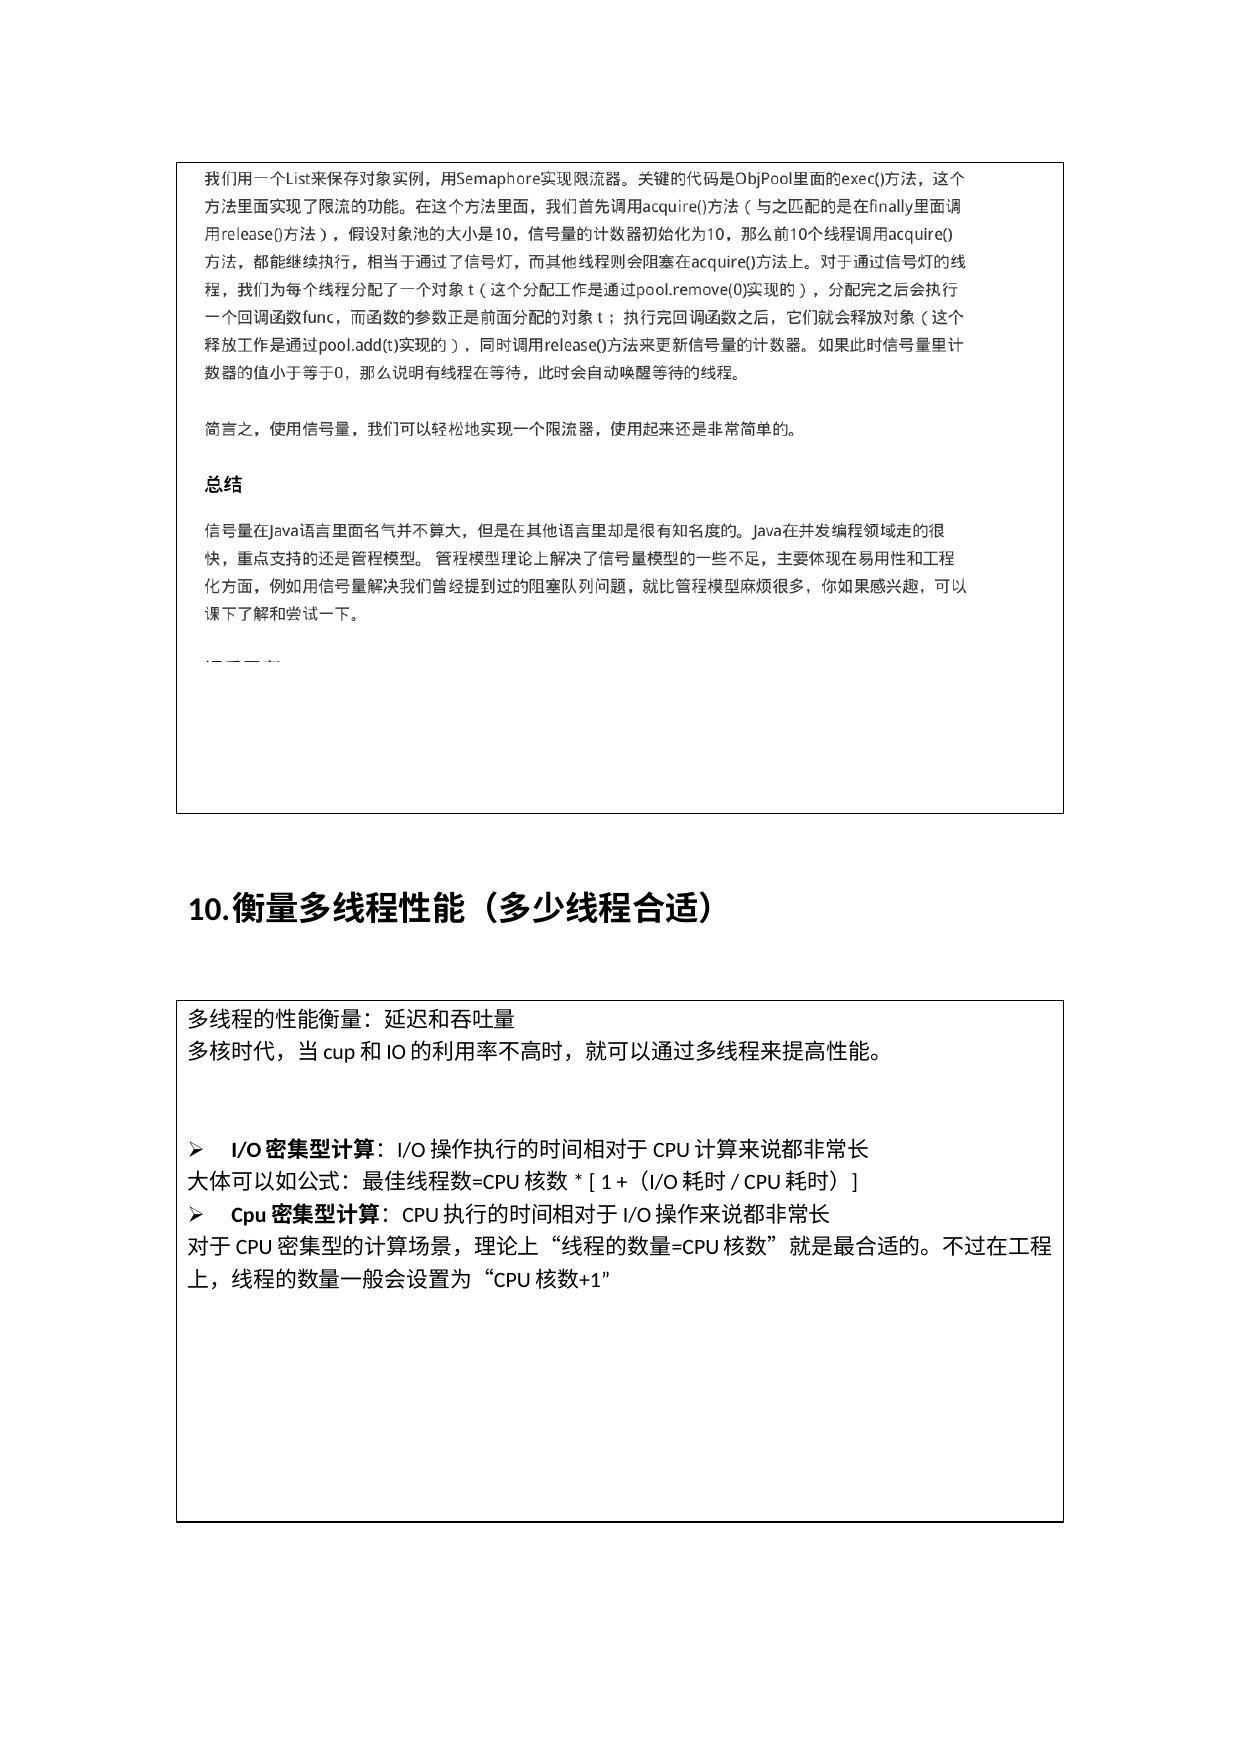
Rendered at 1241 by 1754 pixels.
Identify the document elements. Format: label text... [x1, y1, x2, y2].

subtitle 衡量多线程性能（多少线程合适） [187, 874, 1053, 939]
picture [187, 163, 1052, 662]
table_header 多线程的性能衡量：延迟和吞吐量 多核时代，当cup和IO的利用率不高时，就可以通过多线程来提高性能。 I/O密集型计算：I/O操作执行的时间相对于CPU计算来说都非常长 大体可以如公式：最佳线程数=CPU核数 * [ 1 +（I/O耗时 / CPU耗时）] Cpu密集型计算：CPU执行的时间相对于I/O操作来说都非常长 对于CPU密集型的计算场景，理论上“线程的数量=CPU核数”就是最合适的。不过在工程上，线程的数量一般会设置为“CPU核数+1” [177, 1001, 1063, 1521]
table_header 知道管程出现之前，信号量一直是并发编程的终结者。 信号量模型：一个计数器，一个等待队列，三个方法。计数器和等待队列是透明的（看不到），只能通过三个方法访问。Init(),down(),up() Init()：设置计数器的初始值。 down():计数器减1；如果计数器的值小于0，则当前线程被阻塞，否则当前线程继续执行。 up()：计数器的值加1;如果此时计数器的值小于或者等于0,则唤醒等待队列中的一个线程,并将其从等待队列中移除 这三个方法都是原子性的。Java中信号量模型由java.util.concurrent.Semaphore实现。 上边模型如下边代码： 在Java SDK并发包里,down()和up()对应的则是acquire()和release()。 如下使用信号量模型实例： public class SemaphoreTest { static int count; static final Semaphore sh = new Semaphore(1); public static void addOne(){ try { sh.acquire(); } catch (InterruptedException e) { e.printStackTrace(); } try { count += 1; }finally { sh.release(); } } public static void main(String[] args) { for (int i = 0; i < 100; i++) { new Thread(SemaphoreTest::addOne,i + "线程").start(); } try { Thread.sleep(1000); } catch (InterruptedException e) { e.printStackTrace(); } System.out.println(count); } } 如上执行过程：线程T1和线程T2,同时执行addOne()方法，由于acquire()是原子操作，如T1先进入，计数器-1=0，由于不小于0所以当前线程继续执行，T1执行acquire()完后，T2执行，计数器-1=-1，小于0，T2线程阻塞。T1执行完count+=1操作后，执行 Release()方法，计数器+1=0，等于0唤醒等待队列中的T2,并将其从等待队列中移除，T2也进行count+=1操作。于是T2在T1执行完临界区代码之后才获得了进入临界区执行的机会,从而保证了互斥性。 上面的例子,我们用信号量实现了一个最简单的互斥锁功能。估计你会觉得奇怪,既然有Java SDK里面提供了Lock,为啥还要提供一个Semaphore ?其实实现一个互斥锁,仅仅是Semaphore的部分功能,Semaphore还有一个功能是Lock不容易实现的,那就是:Semaphore可以允许多个线程访问一个临界区 。（如：连接池） 信号量的计数器,在上面的例子中,我们设置成了1,这个1表示只允许一个线程进入临界区,但如果我们把计数器的值设置成对象池里对象的个数N,就能完美解决对象池的限流问题了。 如下： public class ObjPool<T,R> { final List<T> pool; // 用信号量实现限流器 final Semaphore sem; // 构造函数 public ObjPool(int size,T t){ pool = new Vector<T>(){}; for(int i=0;i<size;i++){ pool.add(t); } sem = new Semaphore(size); } // 利用对象池的对象,调用func public R exec(Function<T,R> func){ T t = null; try { sem.acquire(); } catch (InterruptedException e){ e.printStackTrace(); } try{ t = pool.remove(0); return func.apply(t); }finally{ pool.add(t); sem.release(); } } public static void main(String[] args) { ObjPool<Long,String> pool = new ObjPool<Long,String>(10,2l); //通过对象池获取t,之后执行 pool.exec(t -> { System.out.println(t); return t.toString(); }); } } [177, 163, 1063, 813]
